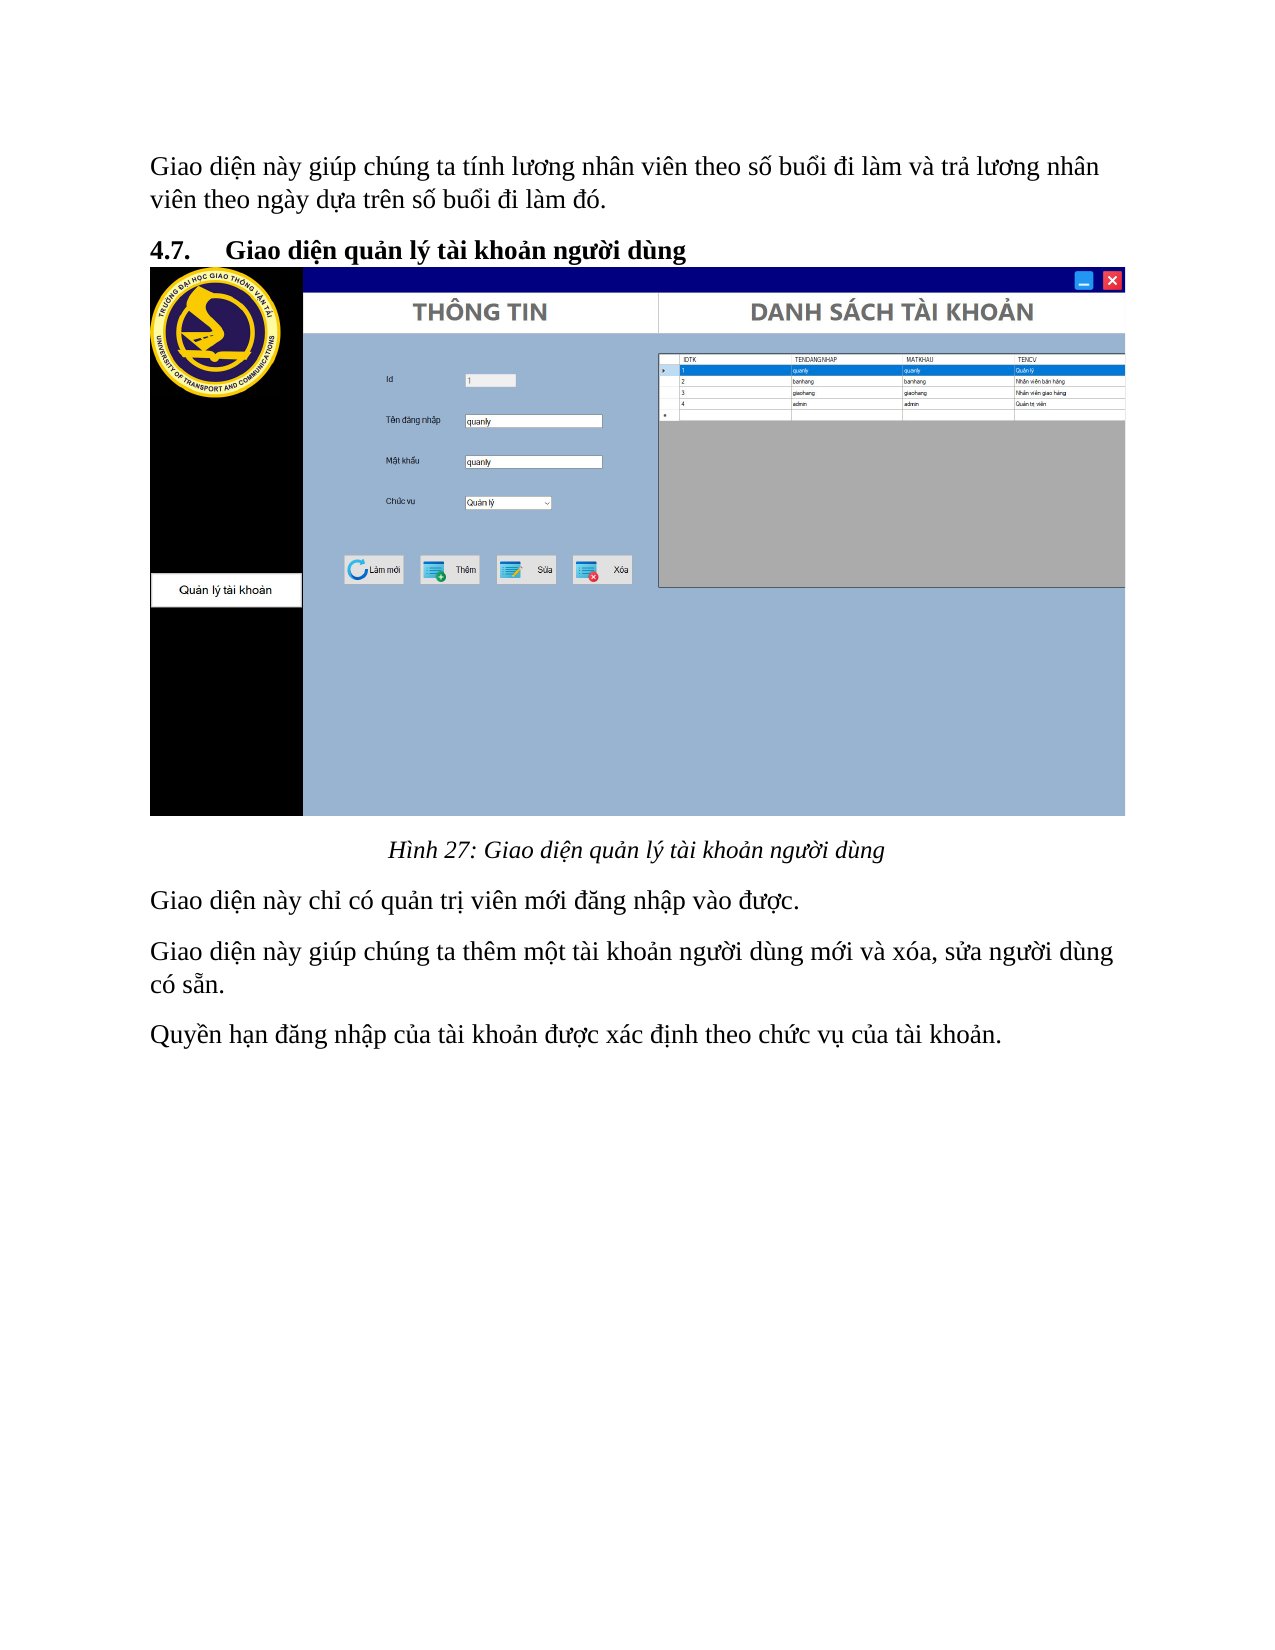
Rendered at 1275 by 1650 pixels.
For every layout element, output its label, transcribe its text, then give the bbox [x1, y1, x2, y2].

text Hình 27: Giao diện quản lý tài khoản người dùng [150, 835, 1125, 863]
subtitle 4.7. Giao diện quản lý tài khoản người dùng [150, 234, 1125, 265]
text Giao diện này giúp chúng ta tính lương nhân viên theo số buổi đi làm và trả lương nhân viên theo ngày dựa trên số buổi đi làm đó. [150, 150, 1125, 215]
text Giao diện này chỉ có quản trị viên mới đăng nhập vào được. [150, 884, 1125, 916]
text Quyền hạn đăng nhập của tài khoản được xác định theo chức vụ của tài khoản. [150, 1018, 1125, 1049]
text Giao diện này giúp chúng ta thêm một tài khoản người dùng mới và xóa, sửa người dùng có sẵn. [150, 934, 1125, 999]
picture [150, 267, 1125, 816]
